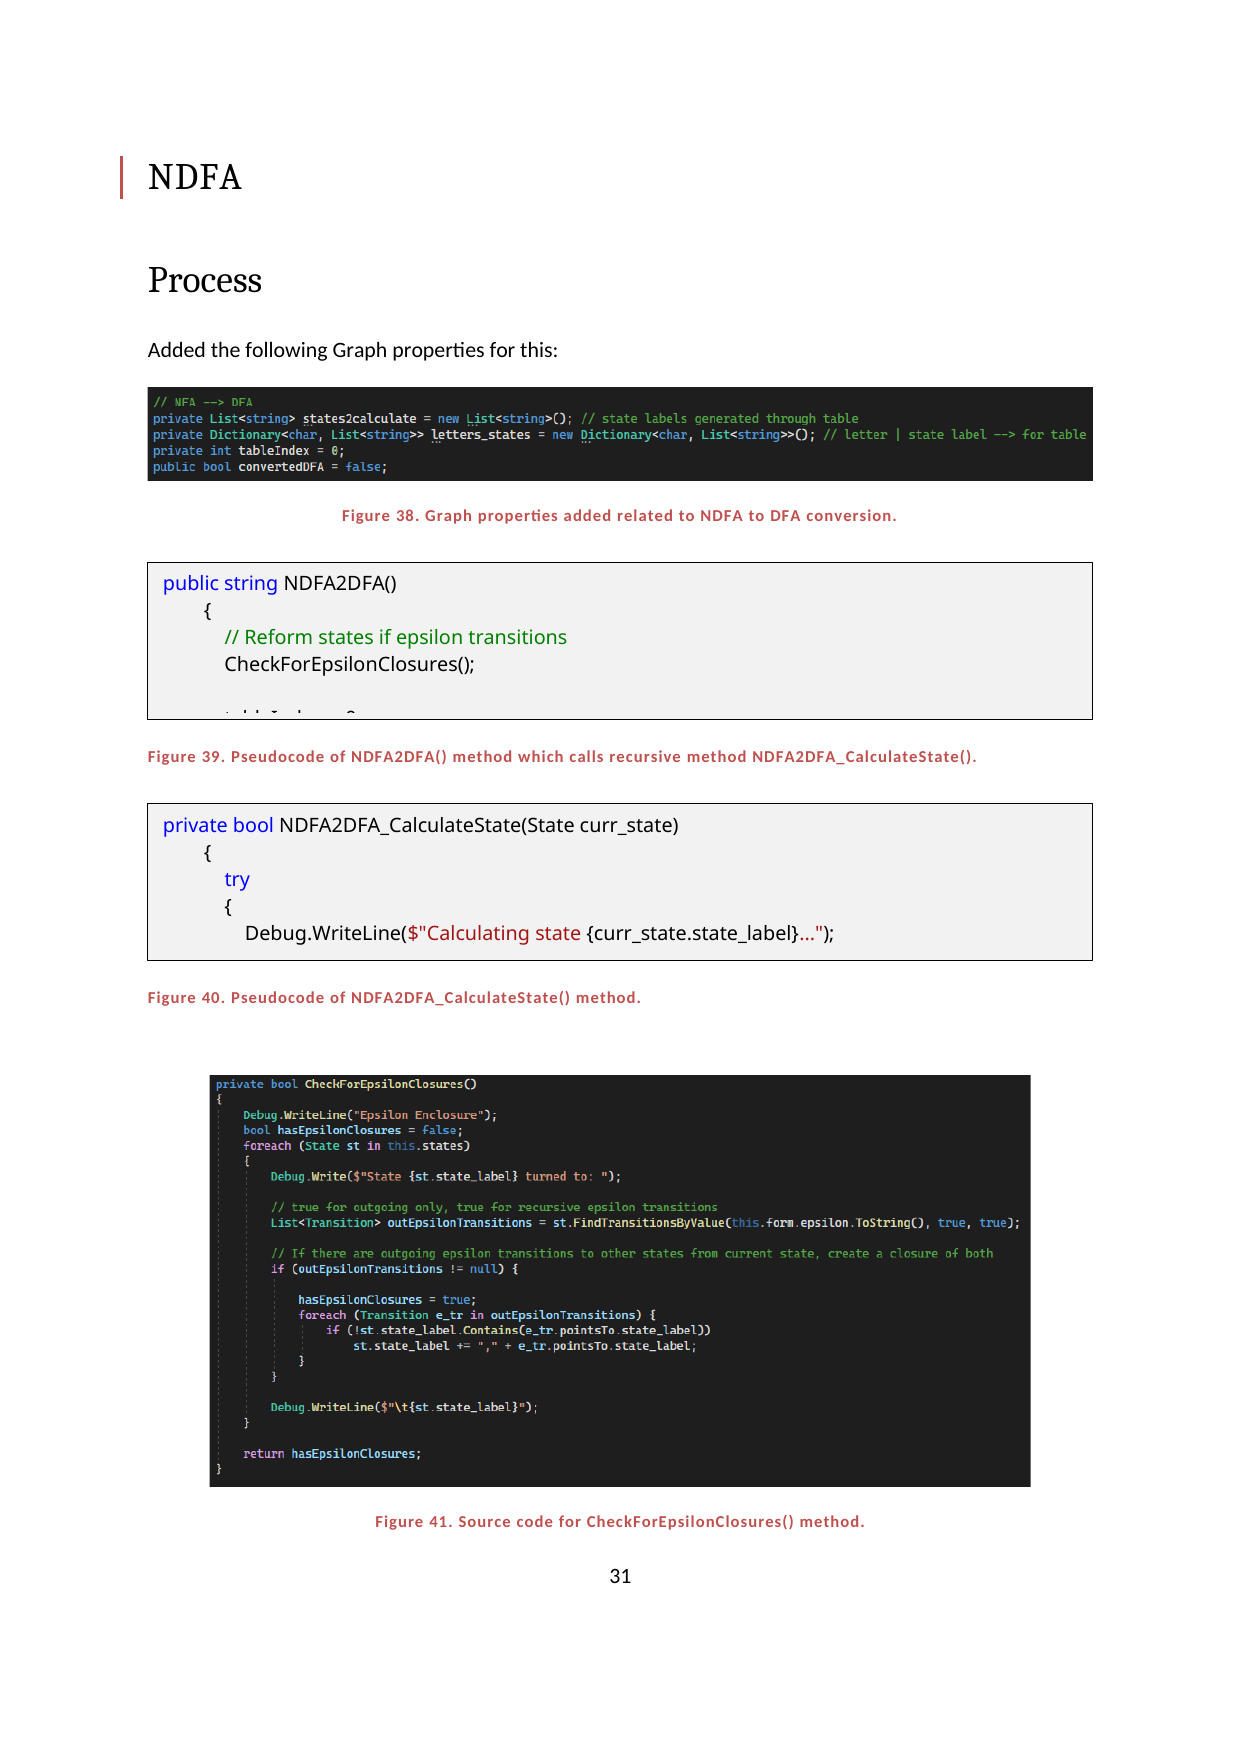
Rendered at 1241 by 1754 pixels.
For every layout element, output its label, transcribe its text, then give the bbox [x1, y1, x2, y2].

picture [147, 387, 1093, 481]
text Figure 40. Pseudocode of NDFA2DFA_CalculateState() method. [148, 987, 1093, 1008]
text Figure 38. Graph properties added related to NDFA to DFA conversion. [148, 505, 1093, 545]
subtitle NDFA [123, 156, 1093, 199]
subtitle Process [148, 259, 1093, 302]
text Figure 41. Source code for CheckForEpsilonClosures() method. [148, 1511, 1093, 1531]
text Figure 39. Pseudocode of NDFA2DFA() method which calls recursive method NDFA2DFA_CalculateState(). [148, 746, 1093, 787]
picture [209, 1075, 1031, 1487]
text Added the following Graph properties for this: [148, 302, 1093, 363]
